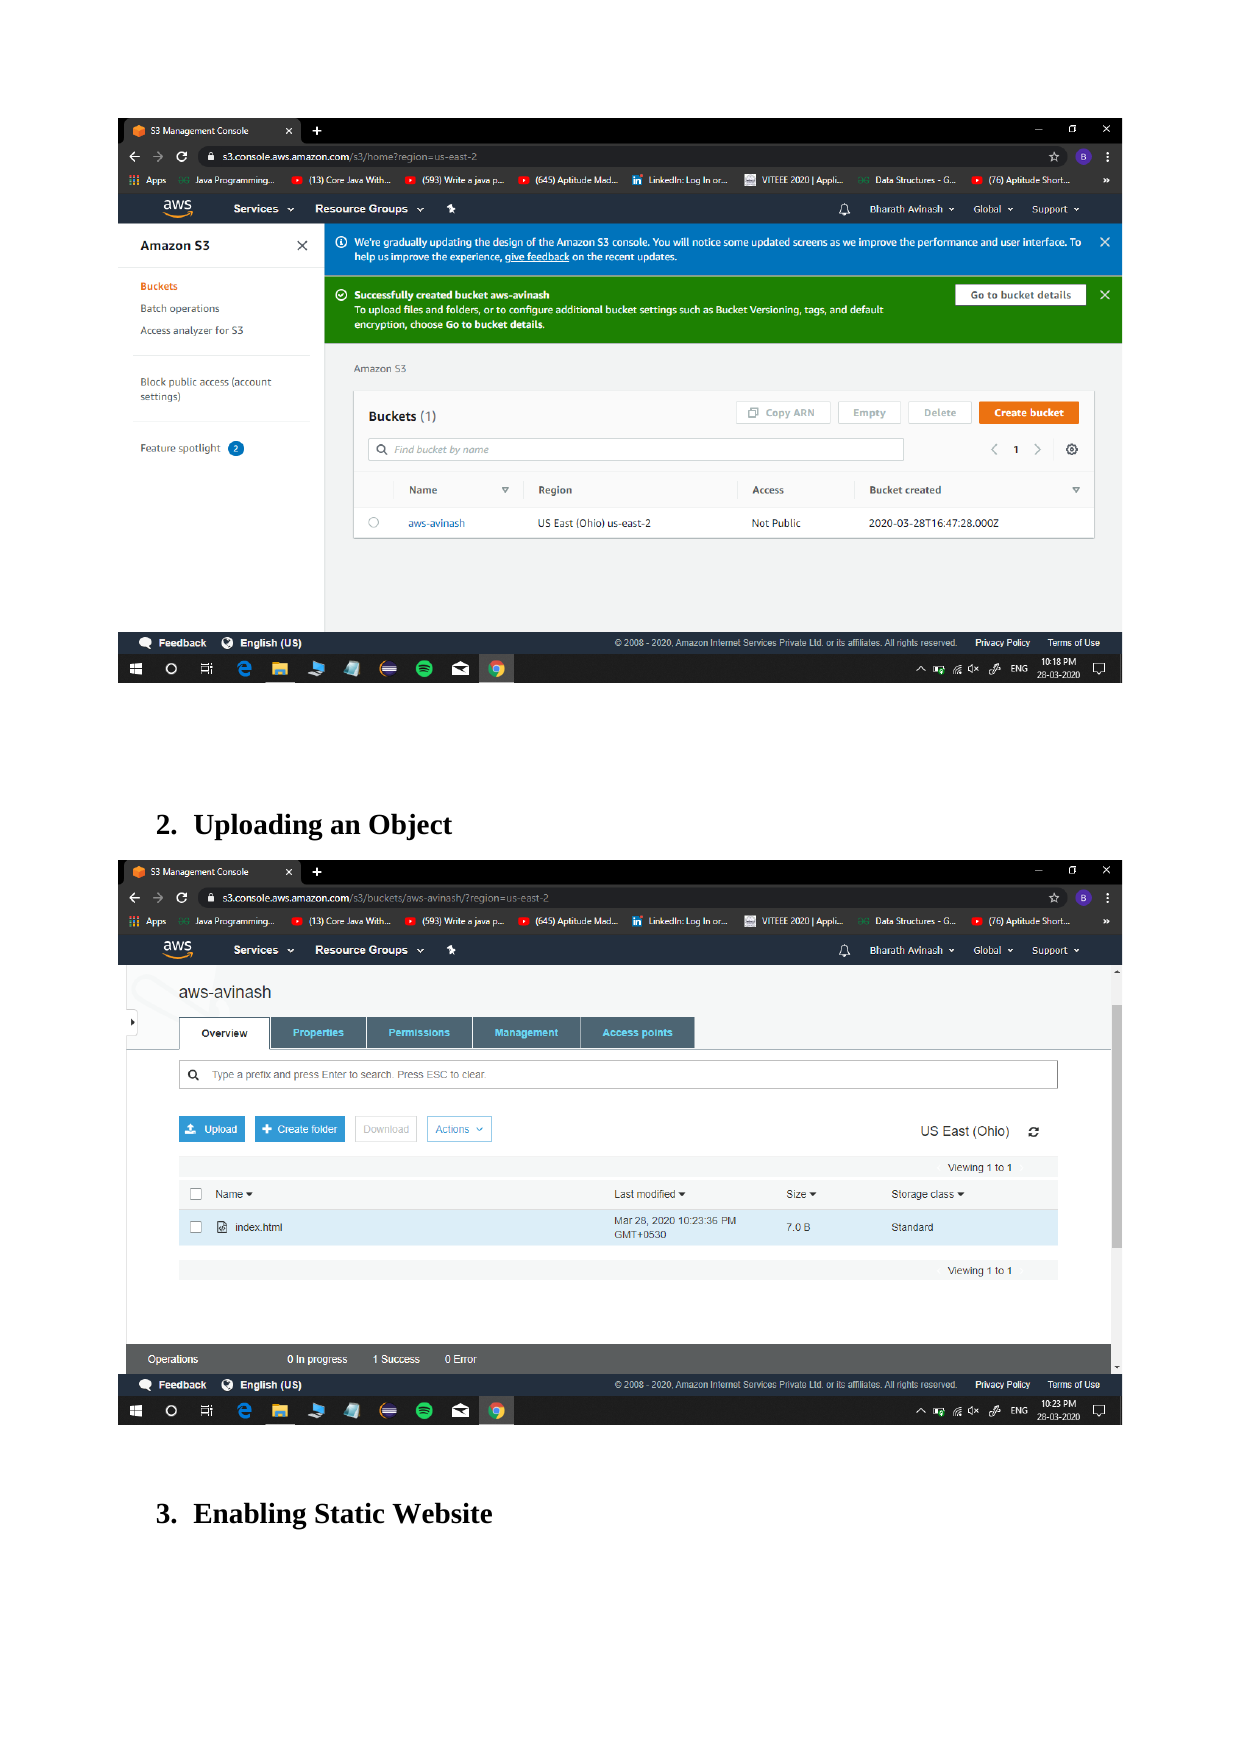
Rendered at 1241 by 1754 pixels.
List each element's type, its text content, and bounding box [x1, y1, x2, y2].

picture [118, 118, 1123, 683]
list Enabling Static Website [156, 1496, 1122, 1529]
picture [118, 860, 1123, 1425]
list Uploading an Object [156, 807, 1122, 841]
